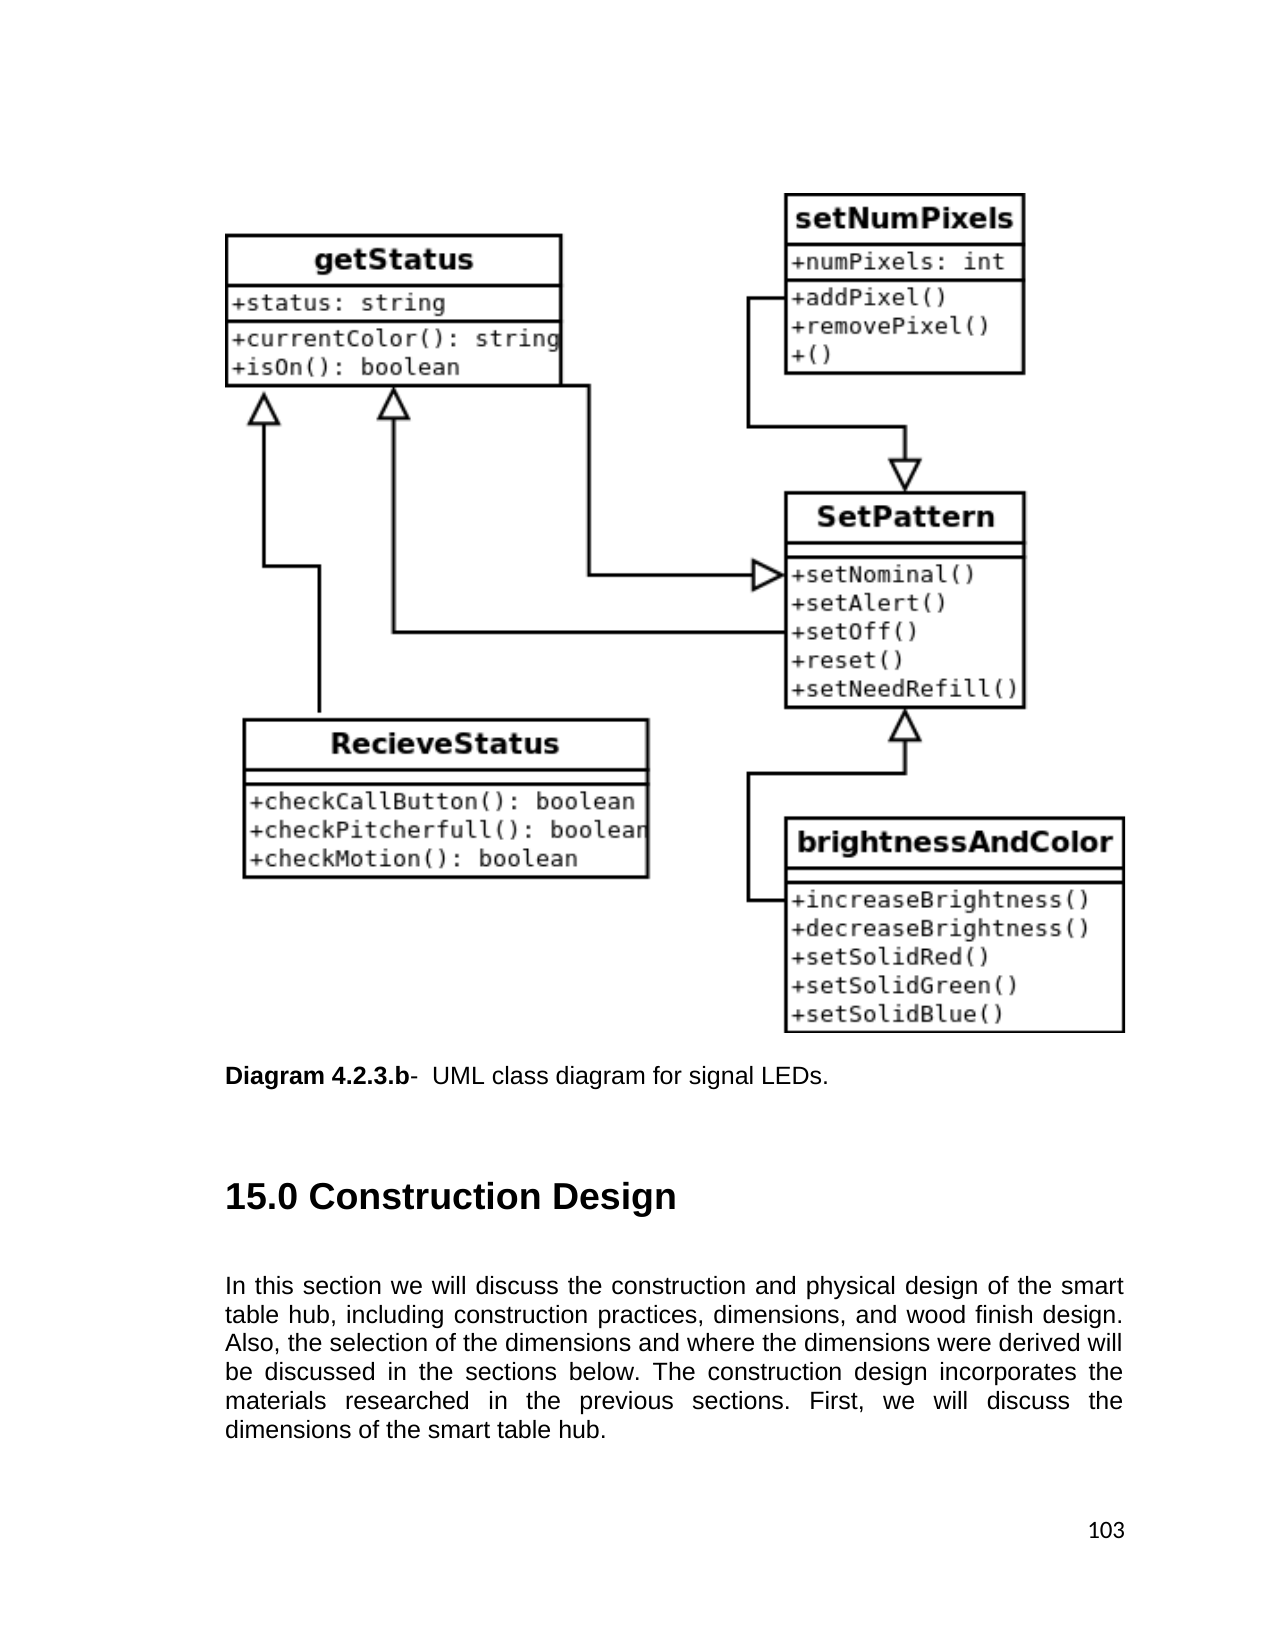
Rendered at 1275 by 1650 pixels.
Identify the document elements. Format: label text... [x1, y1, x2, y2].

picture [225, 193, 1125, 1033]
text In this section we will discuss the construction and physical design of the smart table hub, including construction practices, dimensions, and wood finish design. Also, the selection of the dimensions and where the dimensions were derived will be discussed in the sections below. The construction design incorporates the materials researched in the previous sections. First, we will discuss the dimensions of the smart table hub. [225, 1271, 1125, 1443]
subtitle 15.0 Construction Design [225, 1174, 1125, 1217]
text Diagram 4.2.3.b- UML class diagram for signal LEDs. [225, 1061, 1125, 1090]
